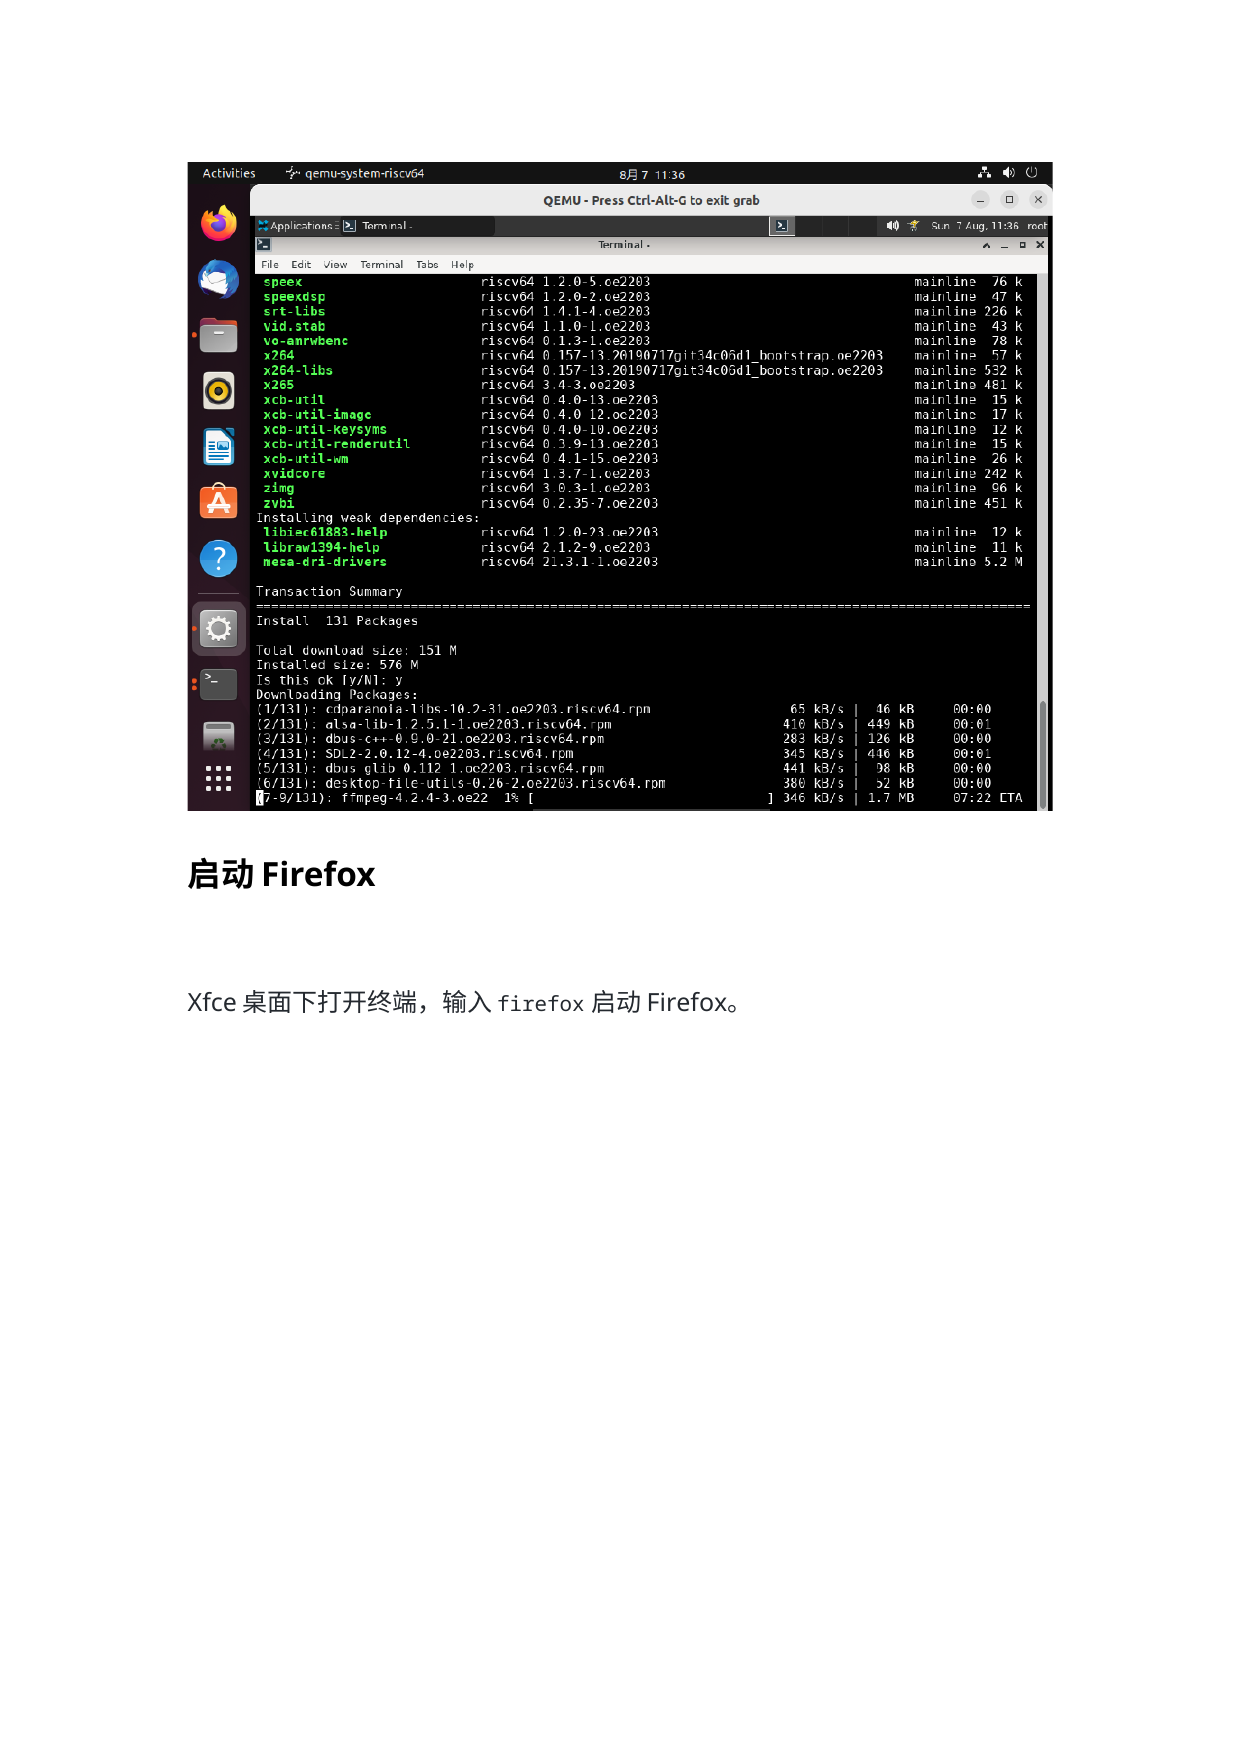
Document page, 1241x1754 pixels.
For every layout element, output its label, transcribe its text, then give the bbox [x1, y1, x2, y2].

text Xfce桌面下打开终端，输入firefox 启动 Firefox。 [187, 968, 1053, 1033]
picture [187, 162, 1053, 811]
subtitle 启动Firefox [187, 839, 1053, 904]
